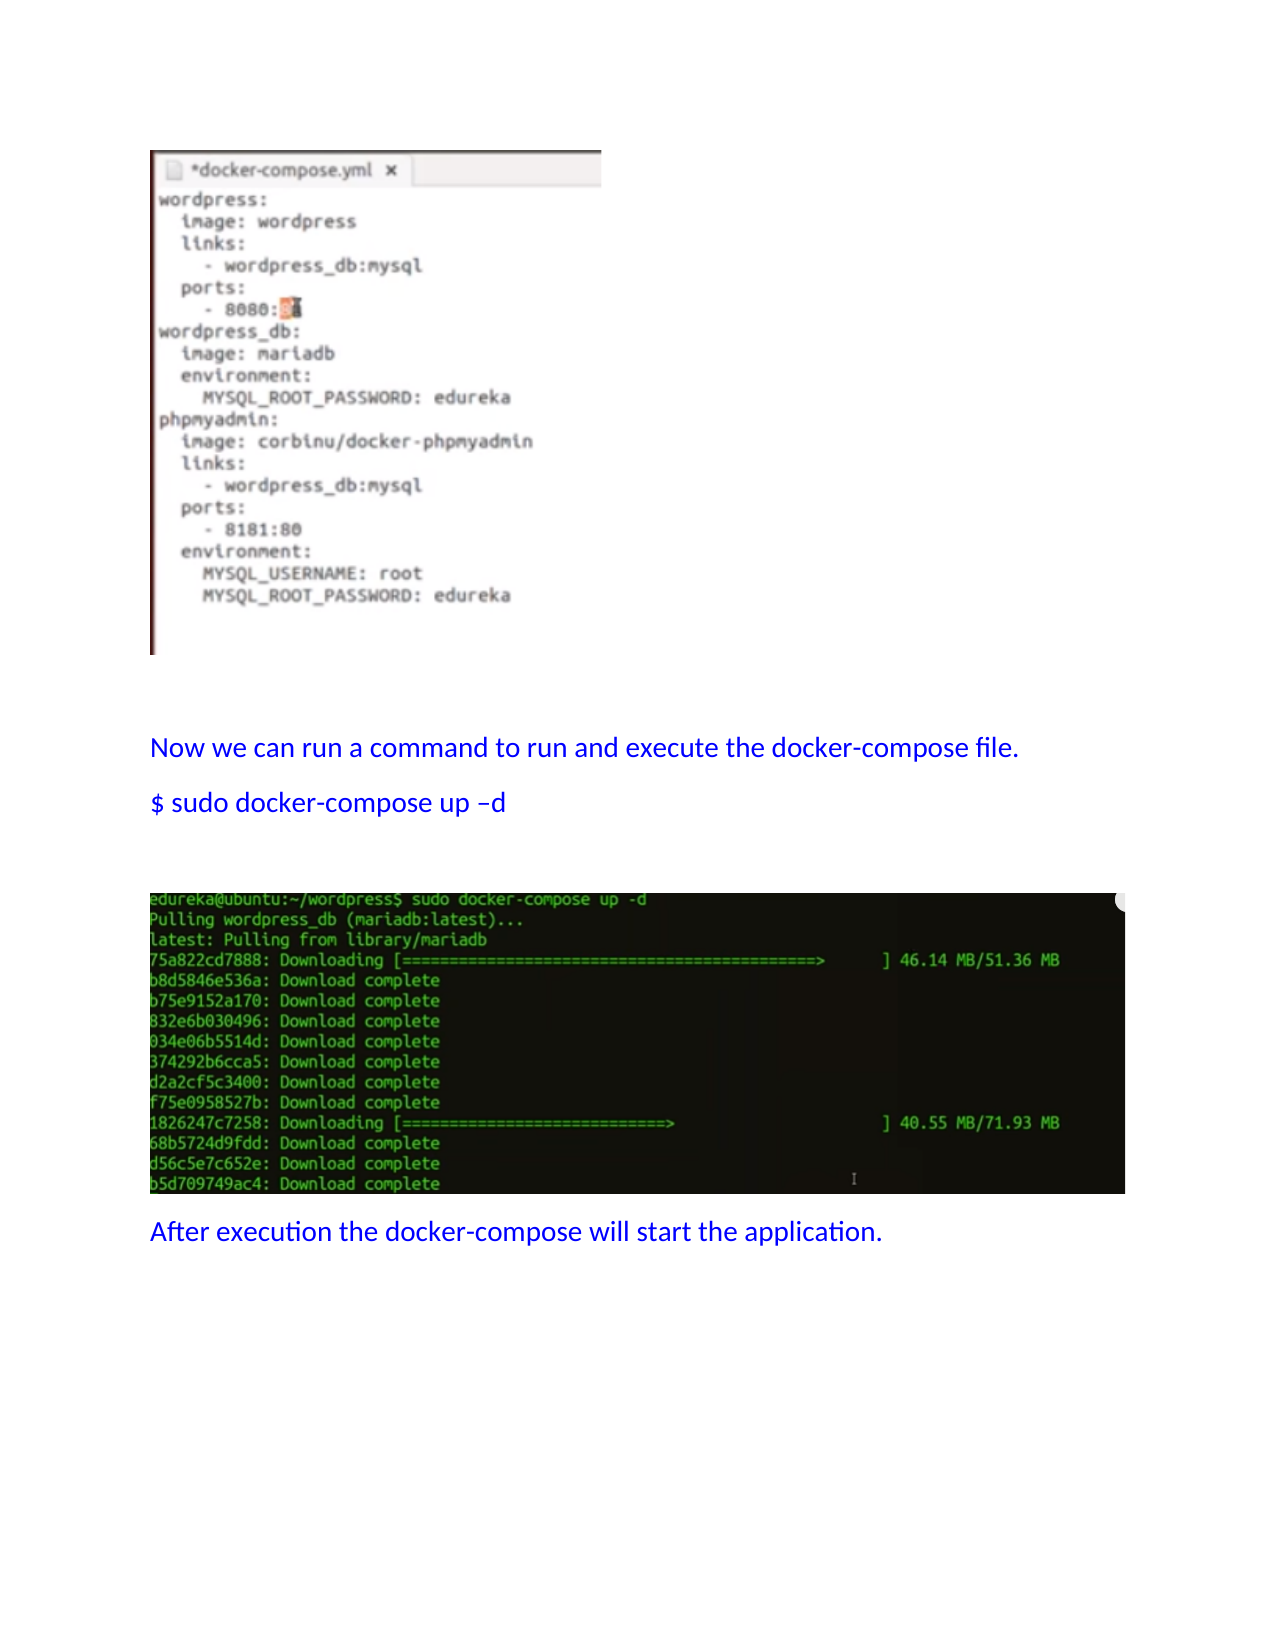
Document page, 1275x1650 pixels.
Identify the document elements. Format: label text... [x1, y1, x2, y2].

text Now we can run a command to run and execute the docker-compose file. [150, 729, 1125, 764]
picture [150, 150, 602, 655]
picture [150, 893, 1125, 1194]
text $ sudo docker-compose up –d [150, 784, 1125, 819]
text After execution the docker-compose will start the application. [150, 1213, 1125, 1248]
